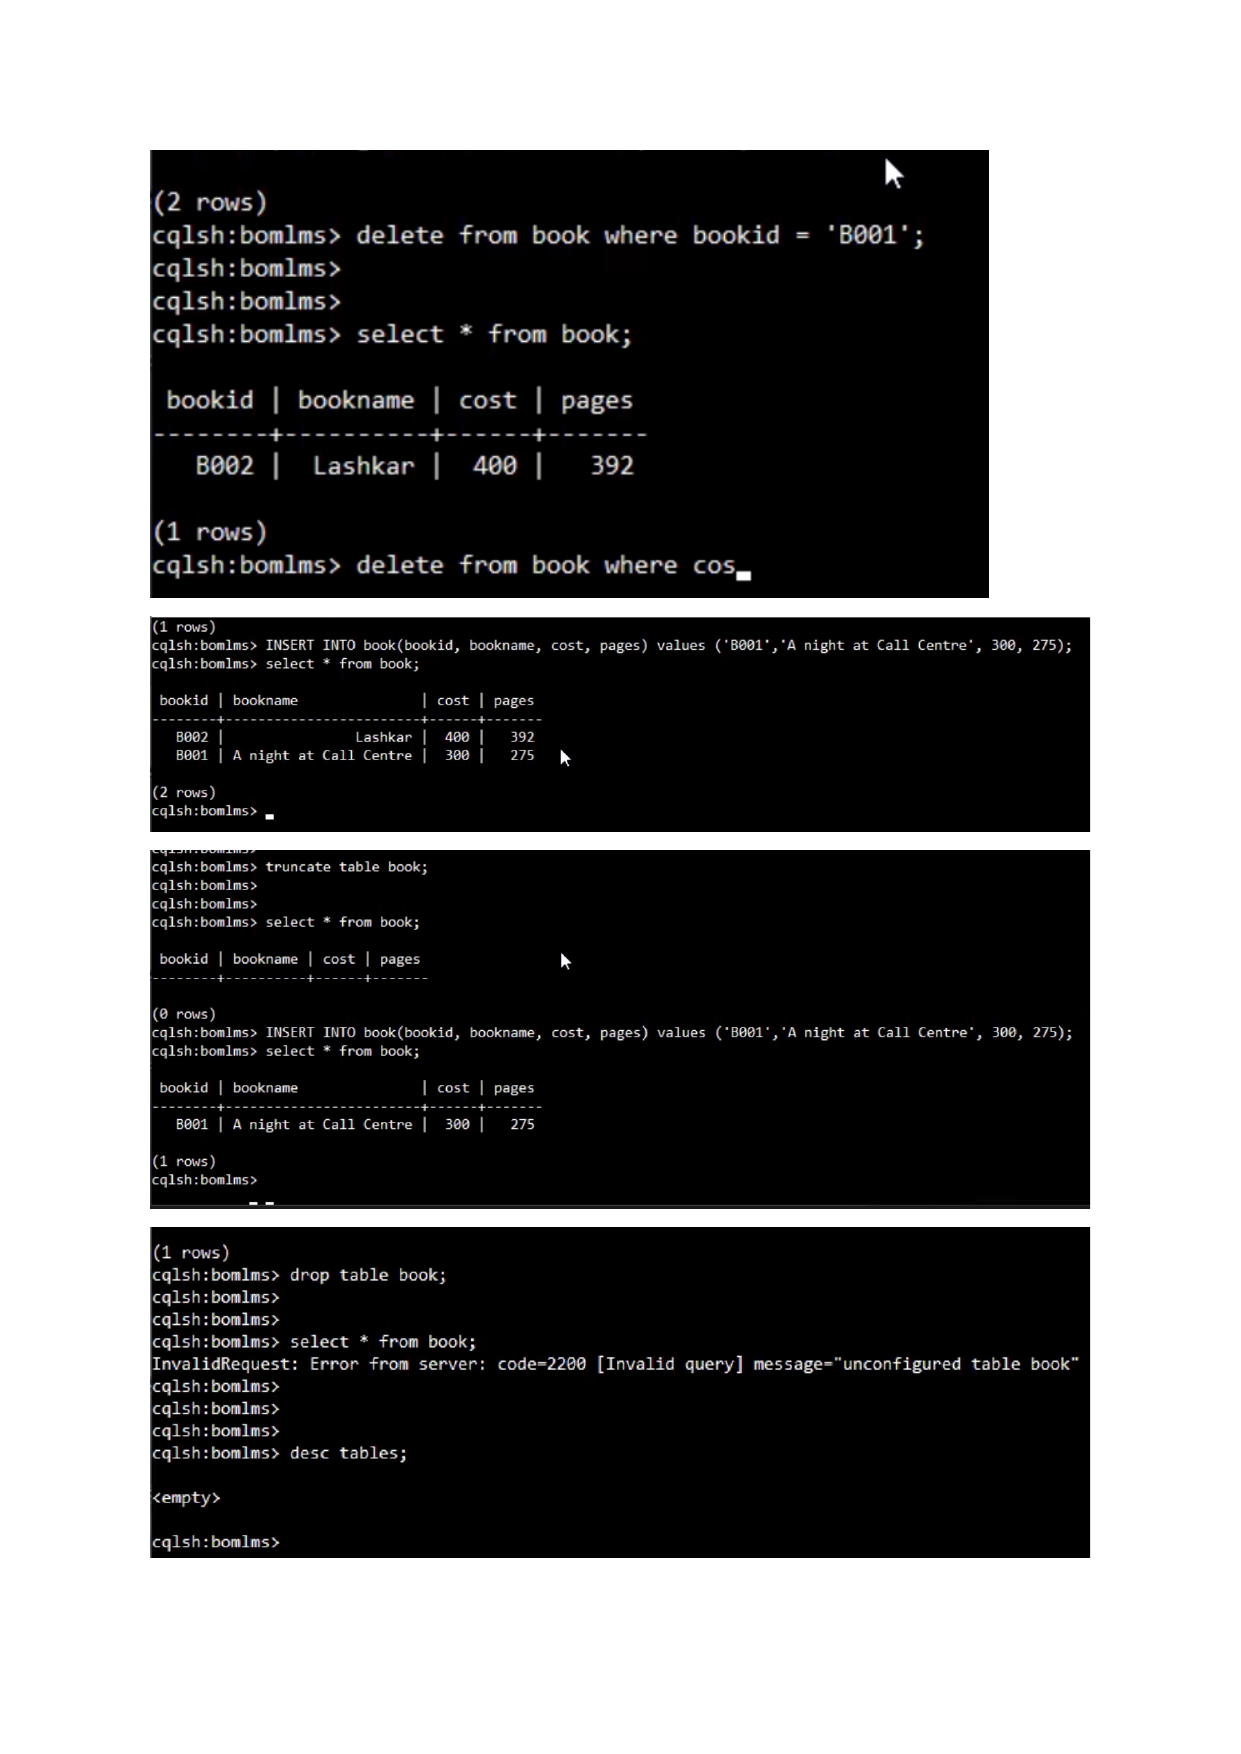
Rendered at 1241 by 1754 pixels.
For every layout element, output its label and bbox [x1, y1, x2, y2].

picture [150, 150, 989, 598]
picture [150, 850, 1091, 1209]
picture [150, 616, 1091, 832]
picture [150, 1227, 1091, 1558]
